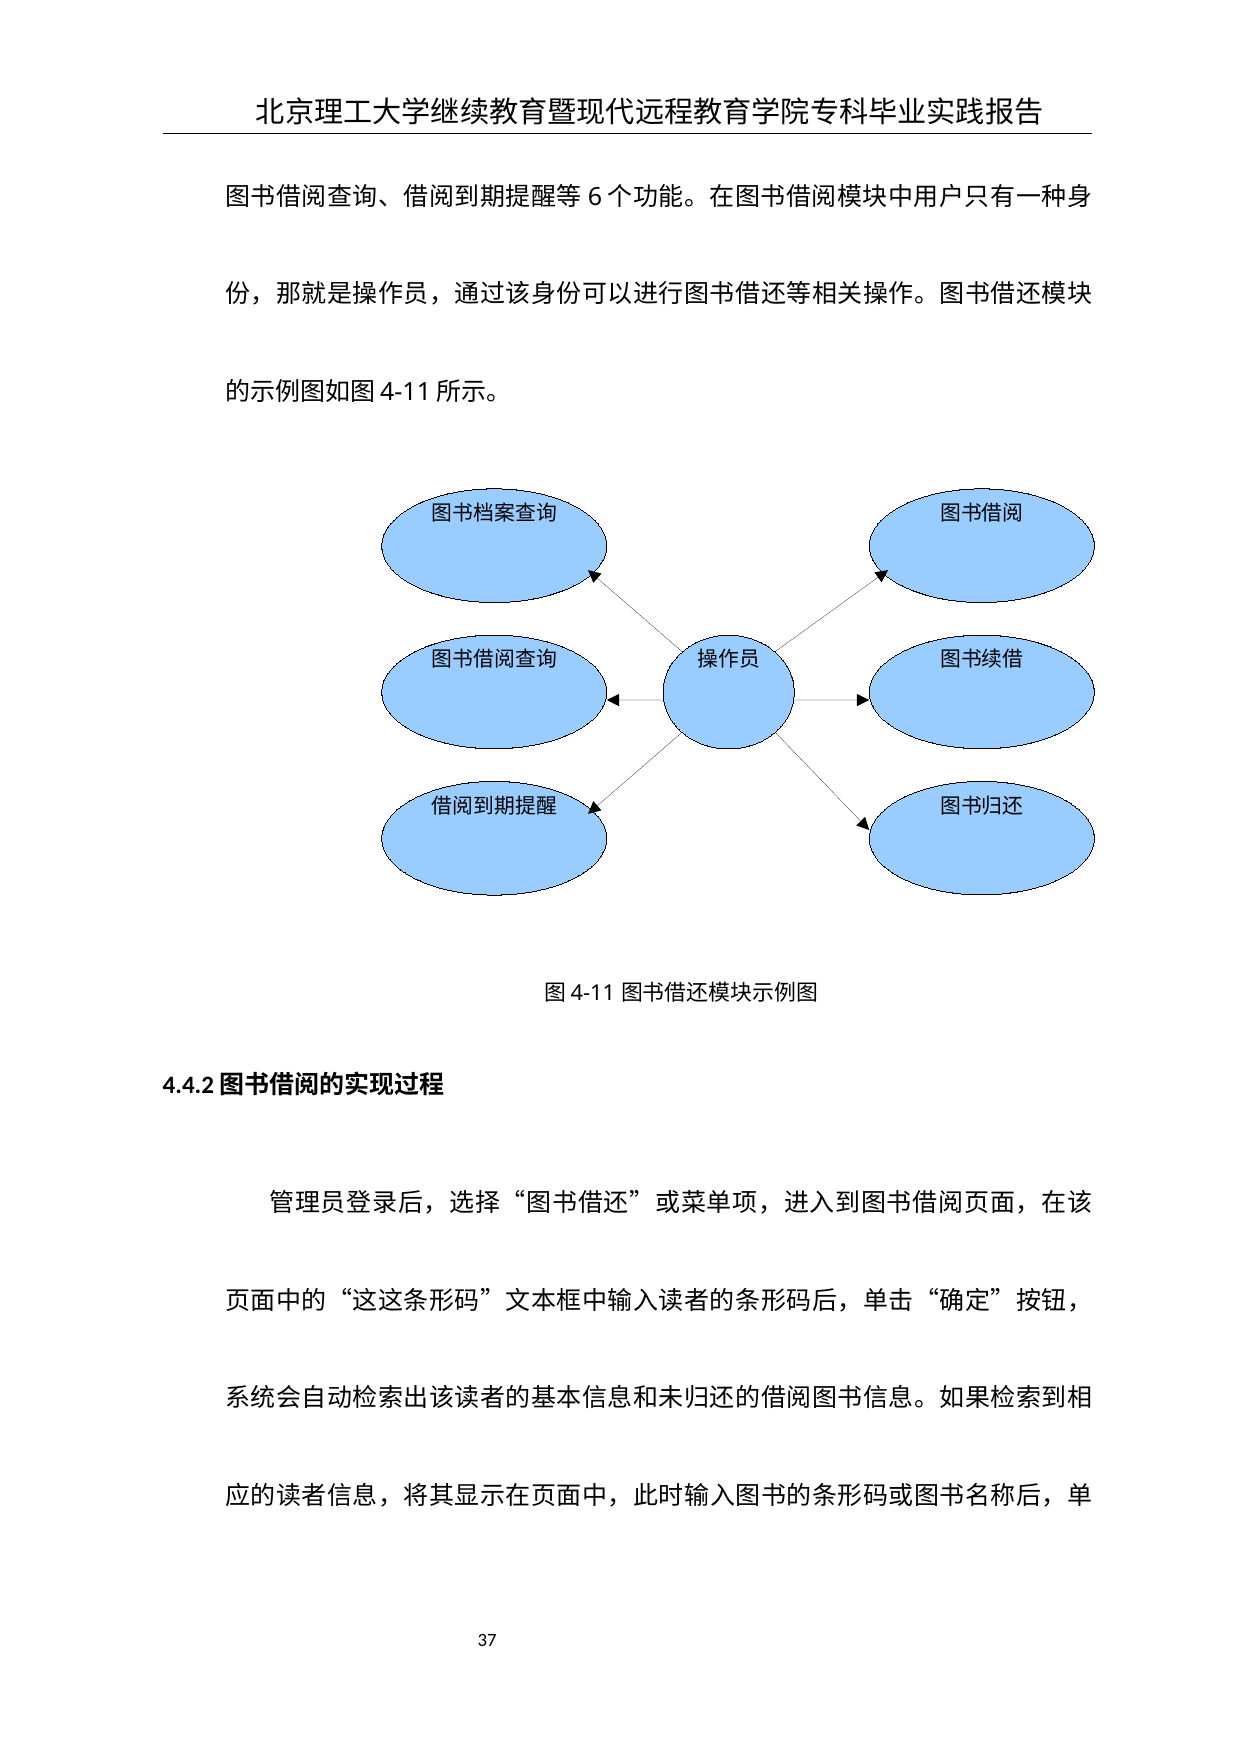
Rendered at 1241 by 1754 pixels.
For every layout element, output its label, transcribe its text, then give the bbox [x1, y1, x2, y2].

subtitle 4.4.2 图书借阅的实现过程 [162, 1050, 1092, 1115]
text 图4-11 图书借还模块示例图 [225, 974, 1092, 1007]
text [225, 1168, 1092, 1526]
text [225, 162, 1092, 422]
